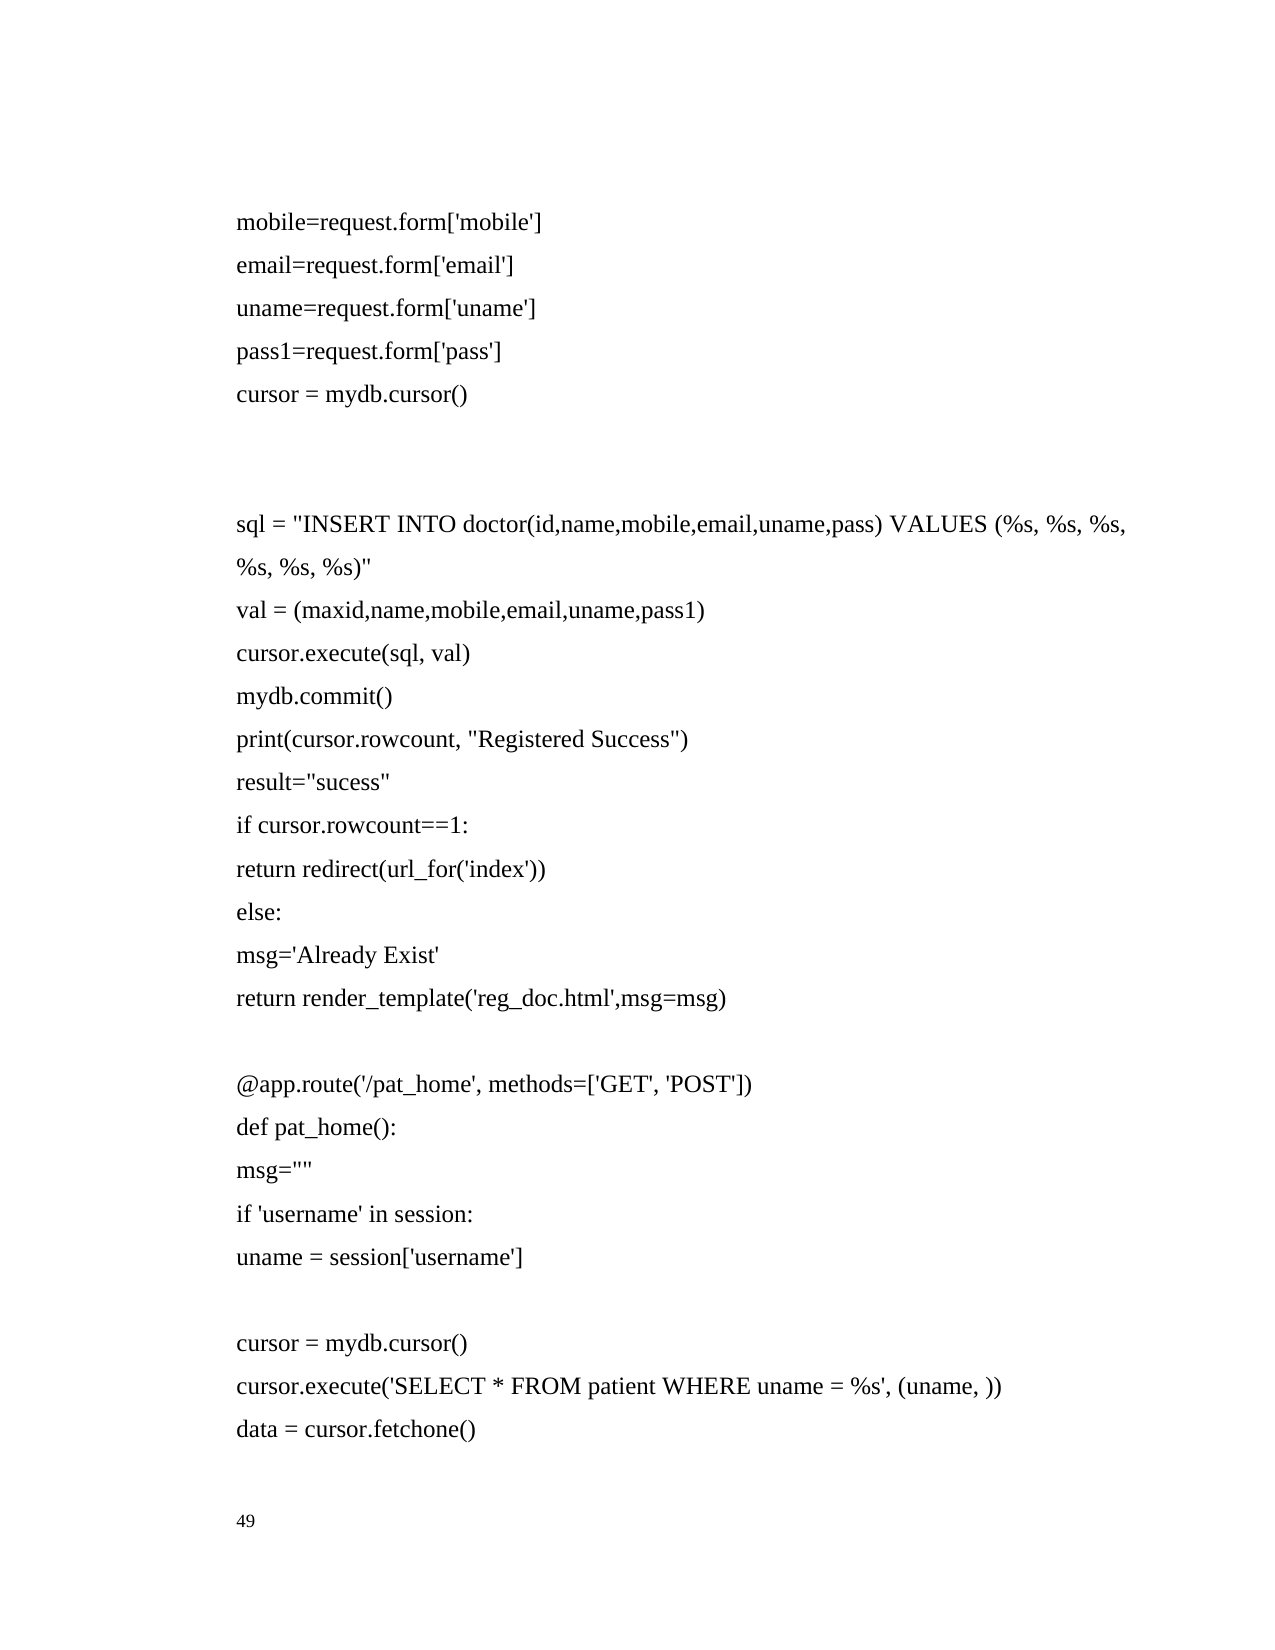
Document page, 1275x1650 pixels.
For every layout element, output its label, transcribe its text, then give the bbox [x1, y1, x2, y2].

text uname=request.form['uname'] [236, 293, 1127, 322]
text mydb.commit() [236, 681, 1127, 710]
text return redirect(url_for('index')) [236, 854, 1127, 882]
text val = (maxid,name,mobile,email,uname,pass1) [236, 595, 1127, 624]
text return render_template('reg_doc.html',msg=msg) [236, 983, 1127, 1012]
text print(cursor.rowcount, "Registered Success") [236, 724, 1127, 753]
text uname = session['username'] [236, 1242, 1127, 1271]
text def pat_home(): [236, 1112, 1127, 1141]
text data = cursor.fetchone() [236, 1414, 1127, 1443]
text mobile=request.form['mobile'] [236, 207, 1127, 236]
text else: [236, 897, 1127, 926]
text result="sucess" [236, 767, 1127, 796]
text sql = "INSERT INTO doctor(id,name,mobile,email,uname,pass) VALUES (%s, %s, %s, %s, %s, %s)" [236, 509, 1127, 581]
text email=request.form['email'] [236, 250, 1127, 279]
text cursor.execute('SELECT * FROM patient WHERE uname = %s', (uname, )) [236, 1371, 1127, 1400]
text cursor.execute(sql, val) [236, 638, 1127, 667]
text pass1=request.form['pass'] [236, 336, 1127, 365]
text msg='Already Exist' [236, 940, 1127, 969]
text if 'username' in session: [236, 1199, 1127, 1227]
text cursor = mydb.cursor() [236, 1328, 1127, 1357]
text msg="" [236, 1156, 1127, 1184]
text if cursor.rowcount==1: [236, 811, 1127, 839]
text @app.route('/pat_home', methods=['GET', 'POST']) [236, 1069, 1127, 1098]
text cursor = mydb.cursor() [236, 379, 1127, 408]
